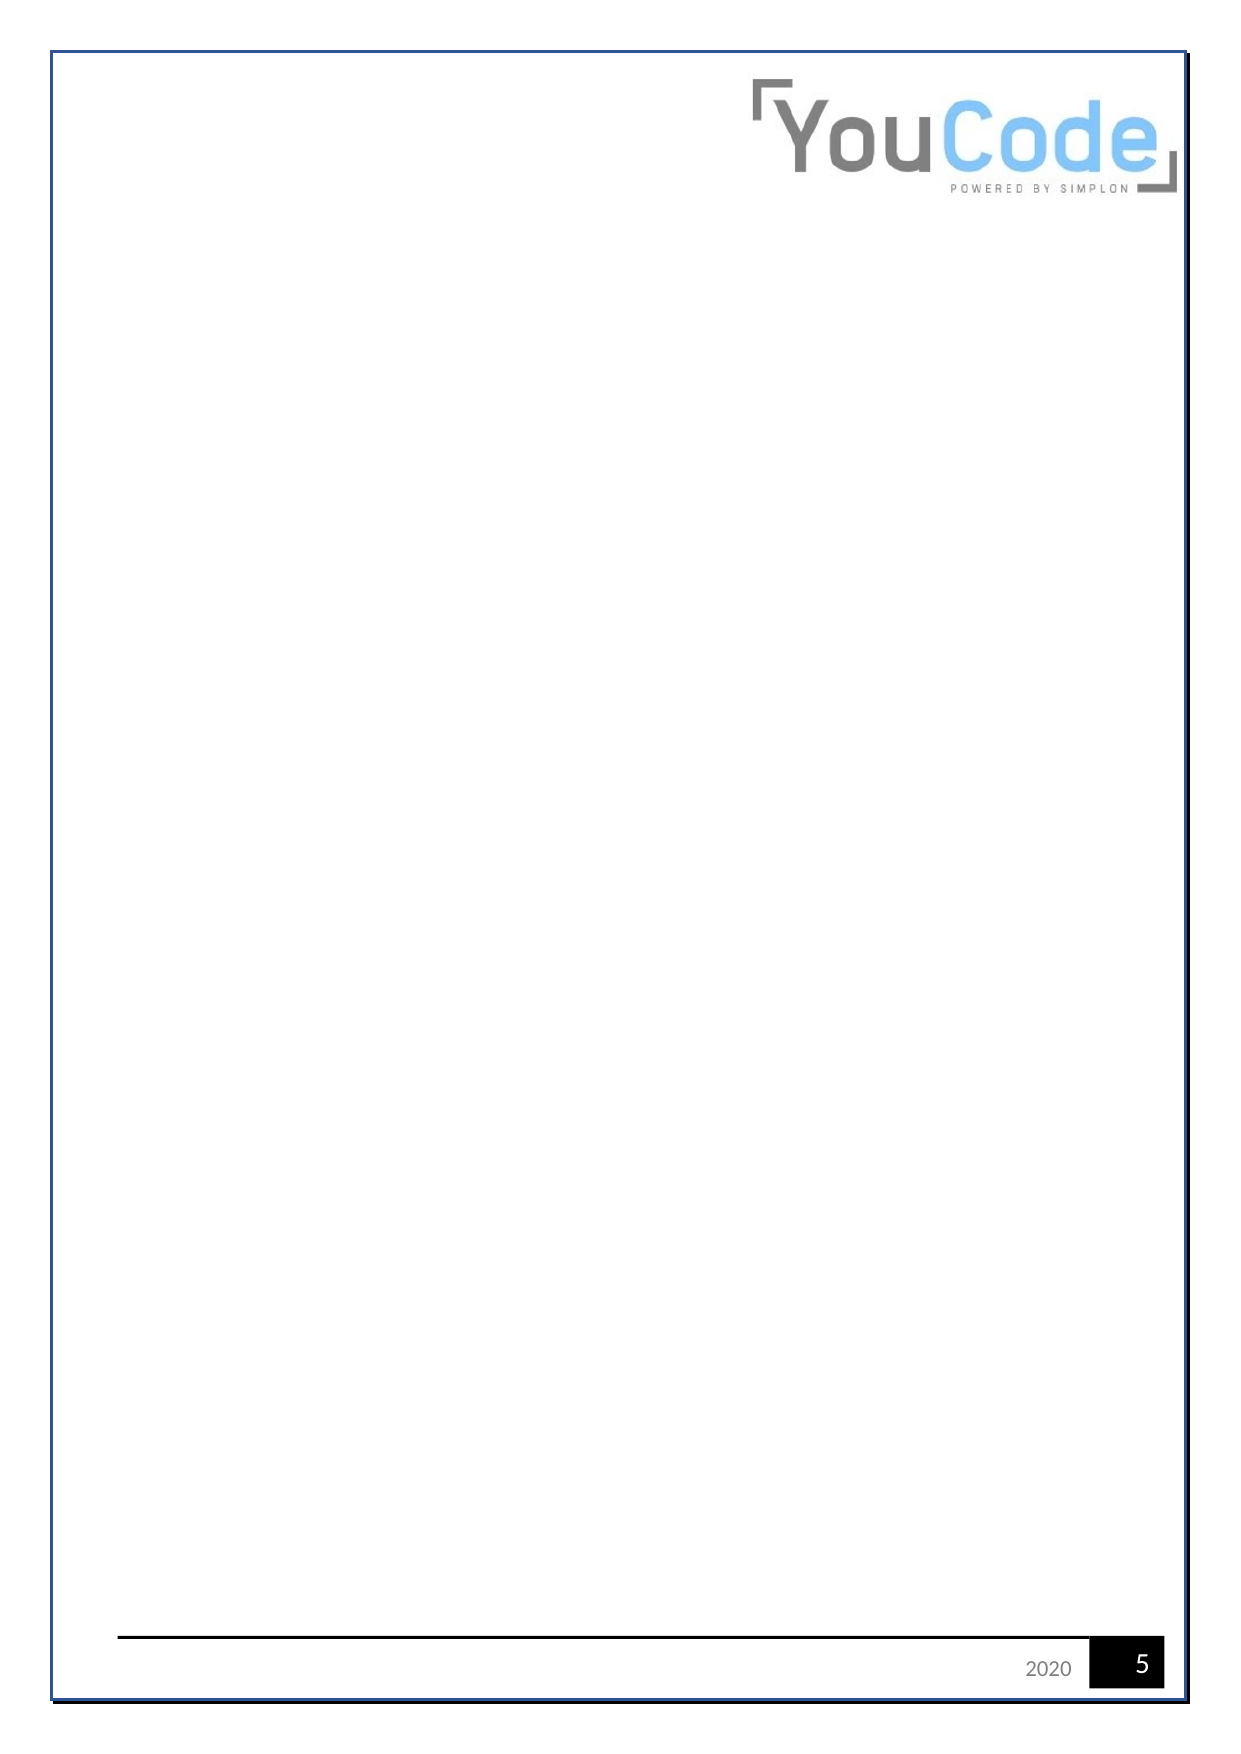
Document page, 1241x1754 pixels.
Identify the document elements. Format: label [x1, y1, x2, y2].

picture [737, 70, 1183, 198]
